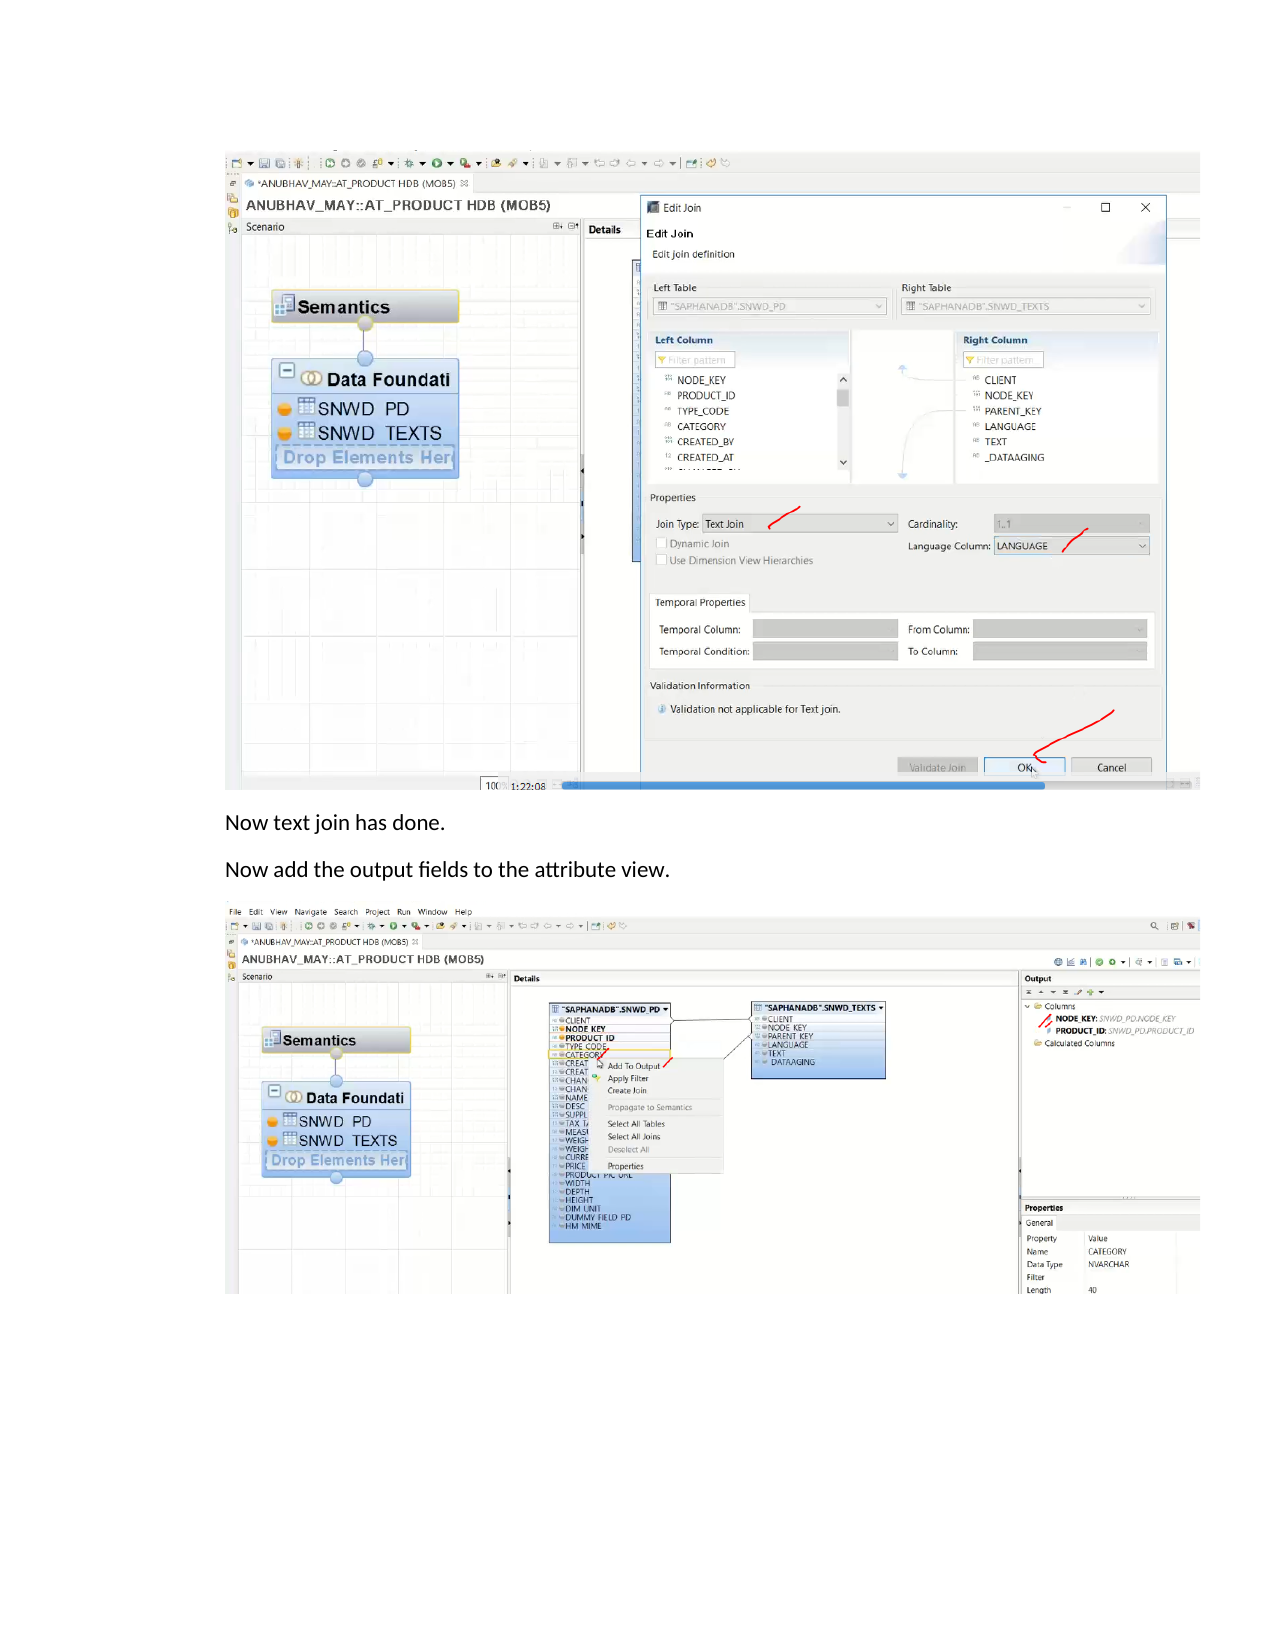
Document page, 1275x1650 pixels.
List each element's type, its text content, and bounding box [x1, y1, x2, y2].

text Now text join has done. [225, 808, 1125, 836]
picture [225, 150, 1200, 790]
picture [225, 901, 1200, 1294]
text Now add the output fields to the attribute view. [225, 855, 1125, 883]
